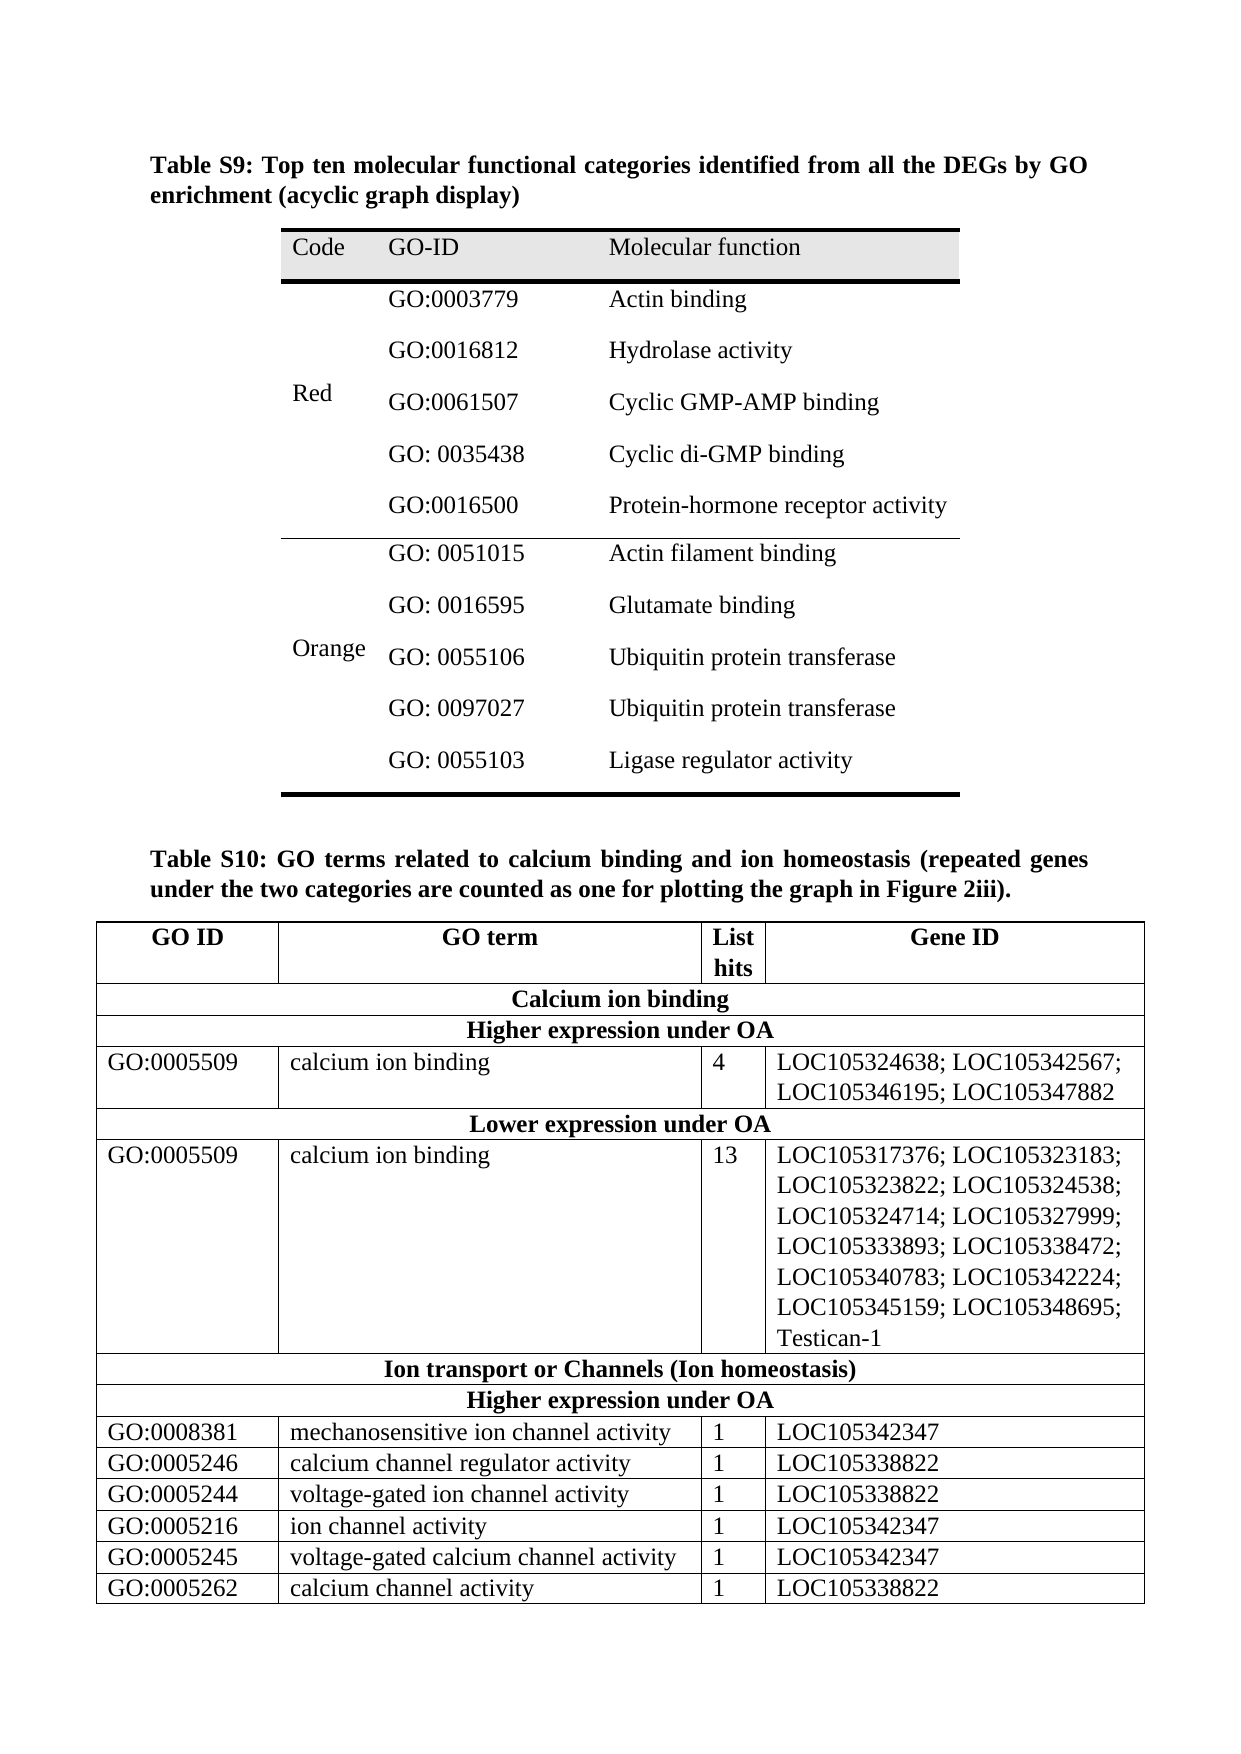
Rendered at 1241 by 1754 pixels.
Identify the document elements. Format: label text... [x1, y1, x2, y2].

table_cell Calcium ion binding [97, 984, 1144, 1014]
table_cell Lower expression under OA [97, 1109, 1144, 1139]
table_cell GO:0005262 [97, 1574, 278, 1602]
table_header Molecular function [597, 232, 959, 279]
table_cell 1 [702, 1511, 765, 1541]
table_cell Ubiquitin protein transferase [597, 637, 959, 689]
table_cell GO: 0035438 [377, 434, 597, 486]
table_cell Ligase regulator activity [597, 741, 959, 792]
table_cell Glutamate binding [597, 586, 959, 637]
text Table S10: GO terms related to calcium binding and ion homeostasis (repeated genes under the two categories are counted as one for plotting the graph in Figure 2iii). [150, 844, 1090, 903]
table_cell Cyclic di-GMP binding [597, 434, 959, 486]
table_cell GO: 0055103 [377, 741, 597, 792]
table_cell Actin binding [597, 284, 959, 331]
table_cell voltage-gated calcium channel activity [279, 1542, 701, 1572]
table_cell GO: 0055106 [377, 637, 597, 689]
table_cell LOC105342347 [766, 1511, 1144, 1541]
table_cell Ubiquitin protein transferase [597, 689, 959, 741]
table_cell GO: 0051015 [377, 539, 597, 586]
table_cell LOC105338822 [766, 1479, 1144, 1510]
table_cell GO:0008381 [97, 1417, 278, 1447]
table_cell Protein-hormone receptor activity [597, 486, 959, 537]
table_header List hits [702, 923, 765, 983]
table_cell 1 [702, 1574, 765, 1602]
table_cell 1 [702, 1479, 765, 1510]
table_cell voltage-gated ion channel activity [279, 1479, 701, 1510]
table_cell 13 [702, 1140, 765, 1353]
text Table S9: Top ten molecular functional categories identified from all the DEGs by GO enrichment (acyclic graph display) [150, 150, 1090, 209]
table_cell calcium channel regulator activity [279, 1448, 701, 1478]
table_cell Actin filament binding [597, 539, 959, 586]
table_header Code [281, 232, 377, 279]
table_cell GO: 0097027 [377, 689, 597, 741]
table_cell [279, 1574, 701, 1602]
table_header GO term [279, 923, 701, 983]
table_cell Orange [281, 539, 377, 792]
table_cell LOC105317376; LOC105323183; LOC105323822; LOC105324538; LOC105324714; LOC105327999; LOC105333893; LOC105338472; LOC105340783; LOC105342224; LOC105345159; LOC105348695; Testican-1 [766, 1140, 1144, 1353]
table_cell 1 [702, 1542, 765, 1572]
table_cell GO:0003779 [377, 284, 597, 331]
table_cell GO:0005216 [97, 1511, 278, 1541]
table_cell GO:0005509 [97, 1047, 278, 1108]
table_cell LOC105338822 [766, 1574, 1144, 1602]
table_header GO-ID [377, 232, 597, 279]
table_cell 1 [702, 1417, 765, 1447]
table_cell 1 [702, 1448, 765, 1478]
table_cell 4 [702, 1047, 765, 1108]
table_cell Red [281, 284, 377, 537]
table_cell ion channel activity [279, 1511, 701, 1541]
table_header Gene ID [766, 923, 1144, 983]
table_cell LOC105338822 [766, 1448, 1144, 1478]
table_cell calcium ion binding [279, 1047, 701, 1108]
table_cell Hydrolase activity [597, 331, 959, 382]
table_cell Higher expression under OA [97, 1016, 1144, 1046]
table_cell LOC105342347 [766, 1417, 1144, 1447]
table_cell GO:0005245 [97, 1542, 278, 1572]
table_header GO ID [97, 923, 278, 983]
table_cell mechanosensitive ion channel activity [279, 1417, 701, 1447]
table_cell calcium ion binding [279, 1140, 701, 1353]
table_cell GO: 0016595 [377, 586, 597, 637]
table_cell GO:0005244 [97, 1479, 278, 1510]
table_cell LOC105324638; LOC105342567; LOC105346195; LOC105347882 [766, 1047, 1144, 1108]
table_cell Ion transport or Channels (Ion homeostasis) [97, 1354, 1144, 1384]
table_cell GO:0016500 [377, 486, 597, 537]
table_cell GO:0005509 [97, 1140, 278, 1353]
table_cell GO:0061507 [377, 383, 597, 434]
table_cell Cyclic GMP-AMP binding [597, 383, 959, 434]
table_cell GO:0016812 [377, 331, 597, 382]
table_cell LOC105342347 [766, 1542, 1144, 1572]
table_cell Higher expression under OA [97, 1385, 1144, 1416]
table_cell GO:0005246 [97, 1448, 278, 1478]
